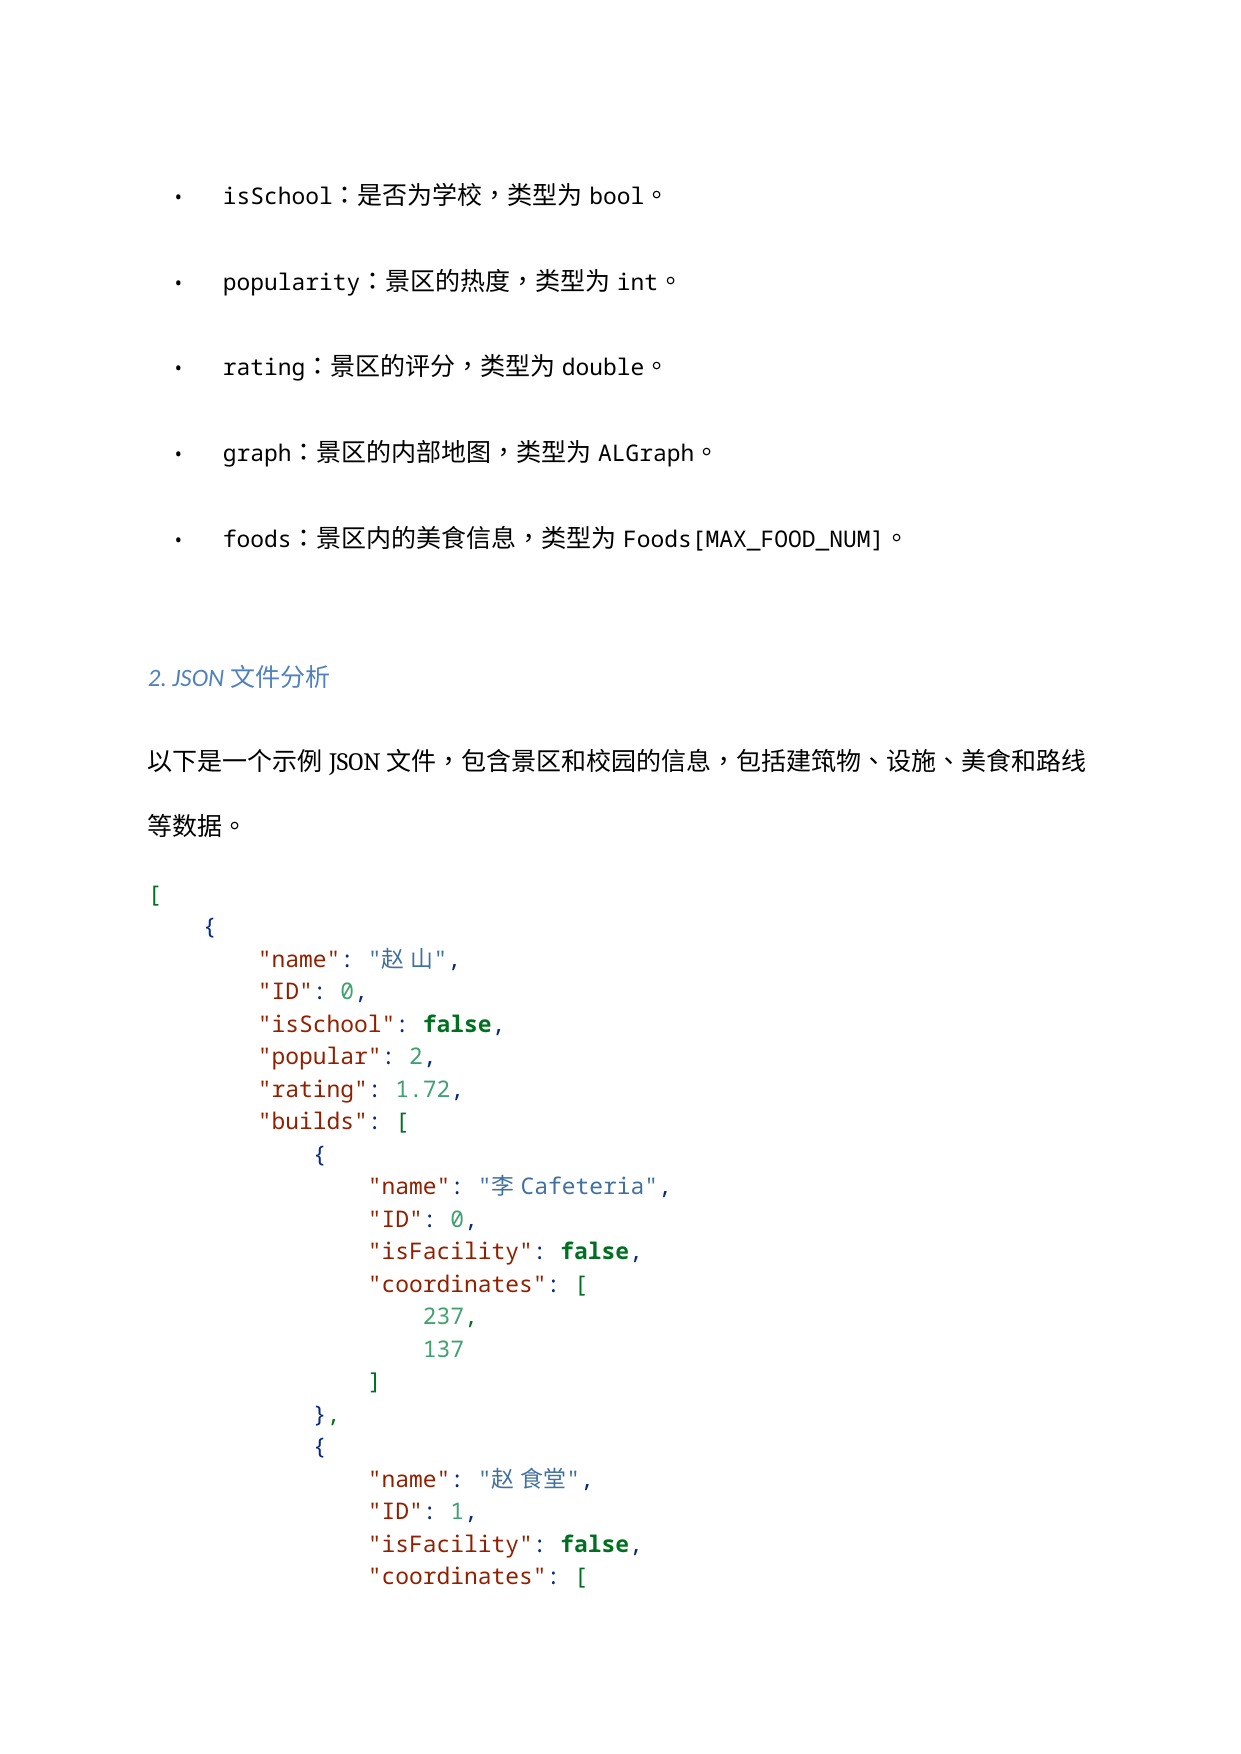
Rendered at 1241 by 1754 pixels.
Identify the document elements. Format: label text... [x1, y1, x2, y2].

text 2. JSON 文件分析 [148, 644, 1092, 709]
list rating：景区的评分，类型为 double。 [173, 334, 1092, 399]
text 以下是一个示例 JSON 文件，包含景区和校园的信息，包括建筑物、设施、美食和路线等数据。 [148, 728, 1092, 858]
list foods：景区内的美食信息，类型为 Foods[MAX_FOOD_NUM]。 [173, 505, 1092, 570]
list isSchool：是否为学校，类型为 bool。 [173, 162, 1092, 227]
list popularity：景区的热度，类型为 int。 [173, 248, 1092, 313]
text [148, 877, 1092, 1592]
list graph：景区的内部地图，类型为 ALGraph。 [173, 419, 1092, 484]
